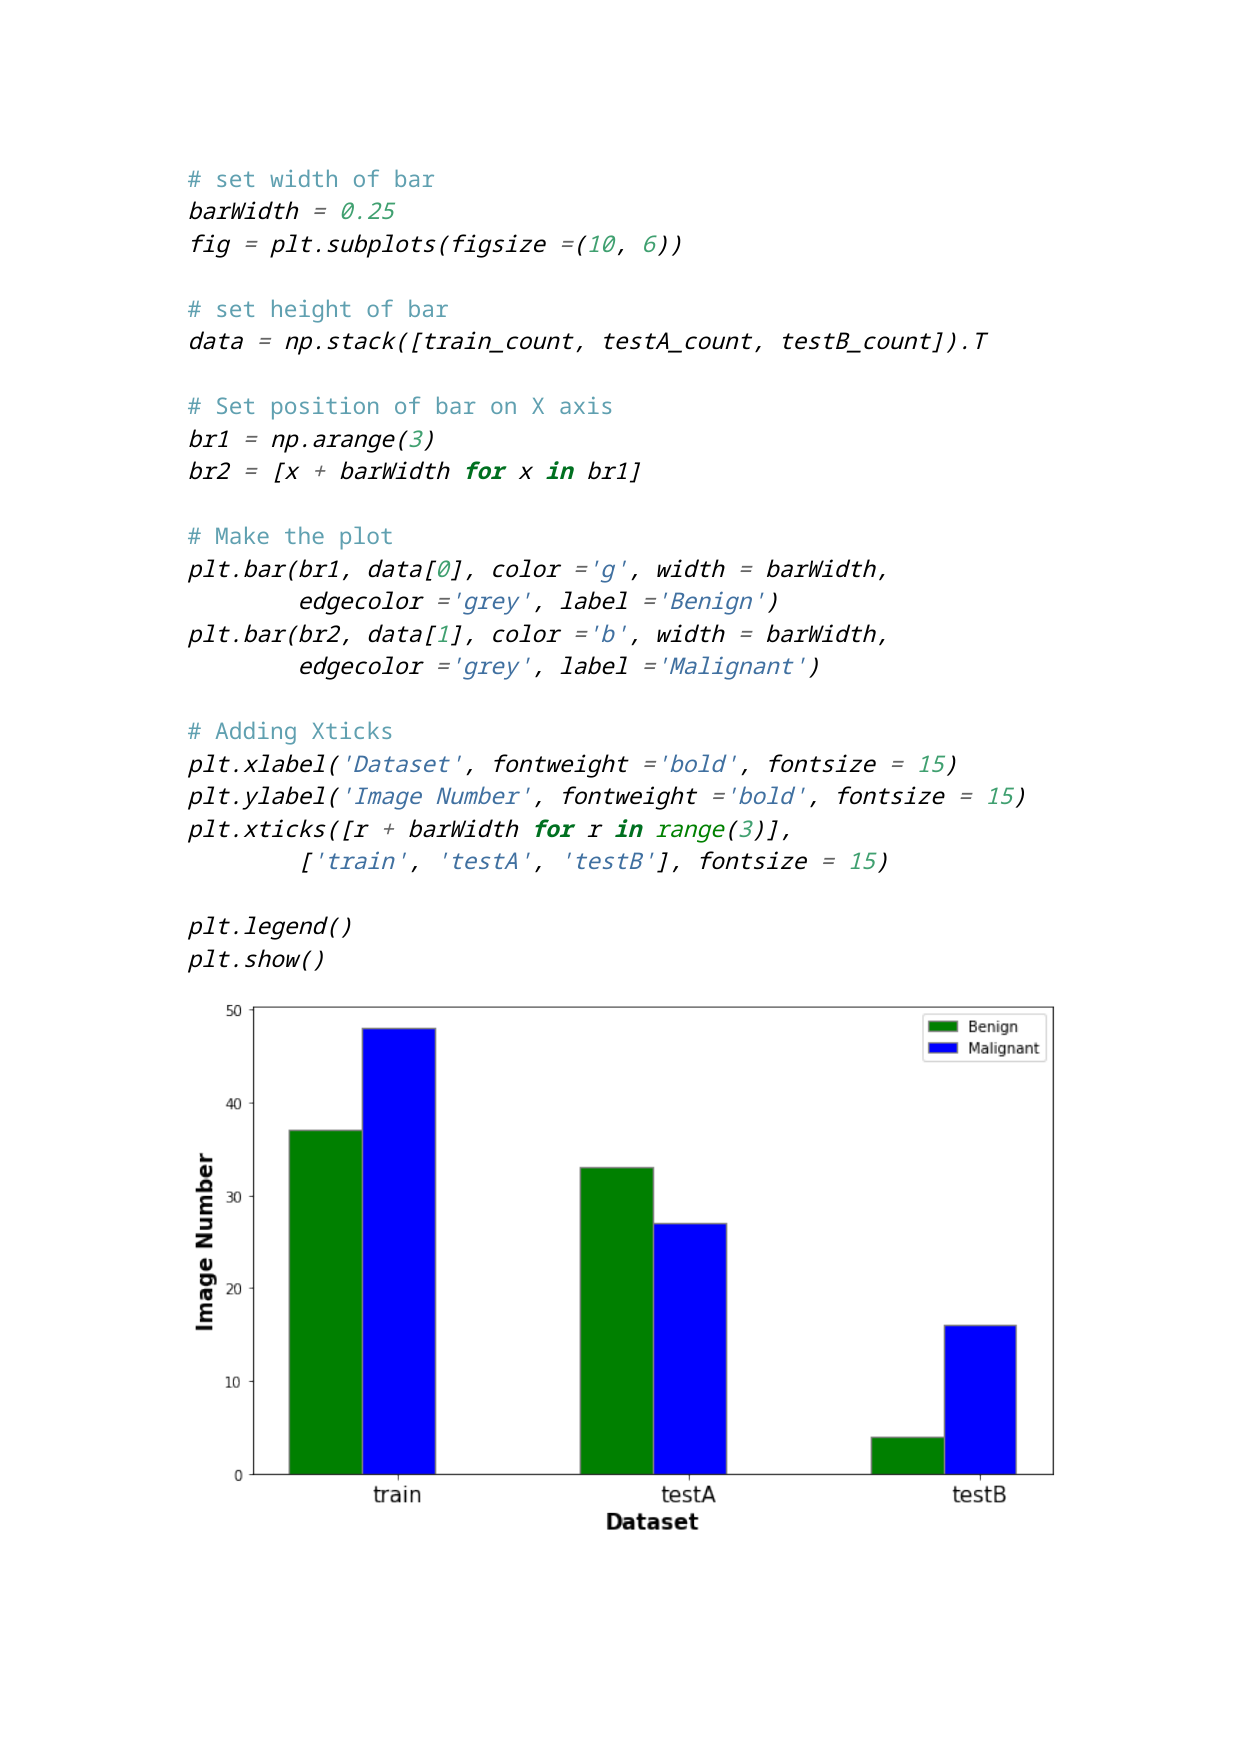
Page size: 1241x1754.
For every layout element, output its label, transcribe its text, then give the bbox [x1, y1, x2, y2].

text # set width of bar barWidth = 0.25 fig = plt.subplots(figsize =(10, 6)) # set height of bar data = np.stack([train_count, testA_count, testB_count]).T # Set position of bar on X axis br1 = np.arange(3) br2 = [x + barWidth for x in br1] # Make the plot plt.bar(br1, data[0], color ='g', width = barWidth, edgecolor ='grey', label ='Benign') plt.bar(br2, data[1], color ='b', width = barWidth, edgecolor ='grey', label ='Malignant') # Adding Xticks plt.xlabel('Dataset', fontweight ='bold', fontsize = 15) plt.ylabel('Image Number', fontweight ='bold', fontsize = 15) plt.xticks([r + barWidth for r in range(3)], ['train', 'testA', 'testB'], fontsize = 15) plt.legend() plt.show() [187, 162, 1053, 974]
picture [187, 995, 1063, 1543]
